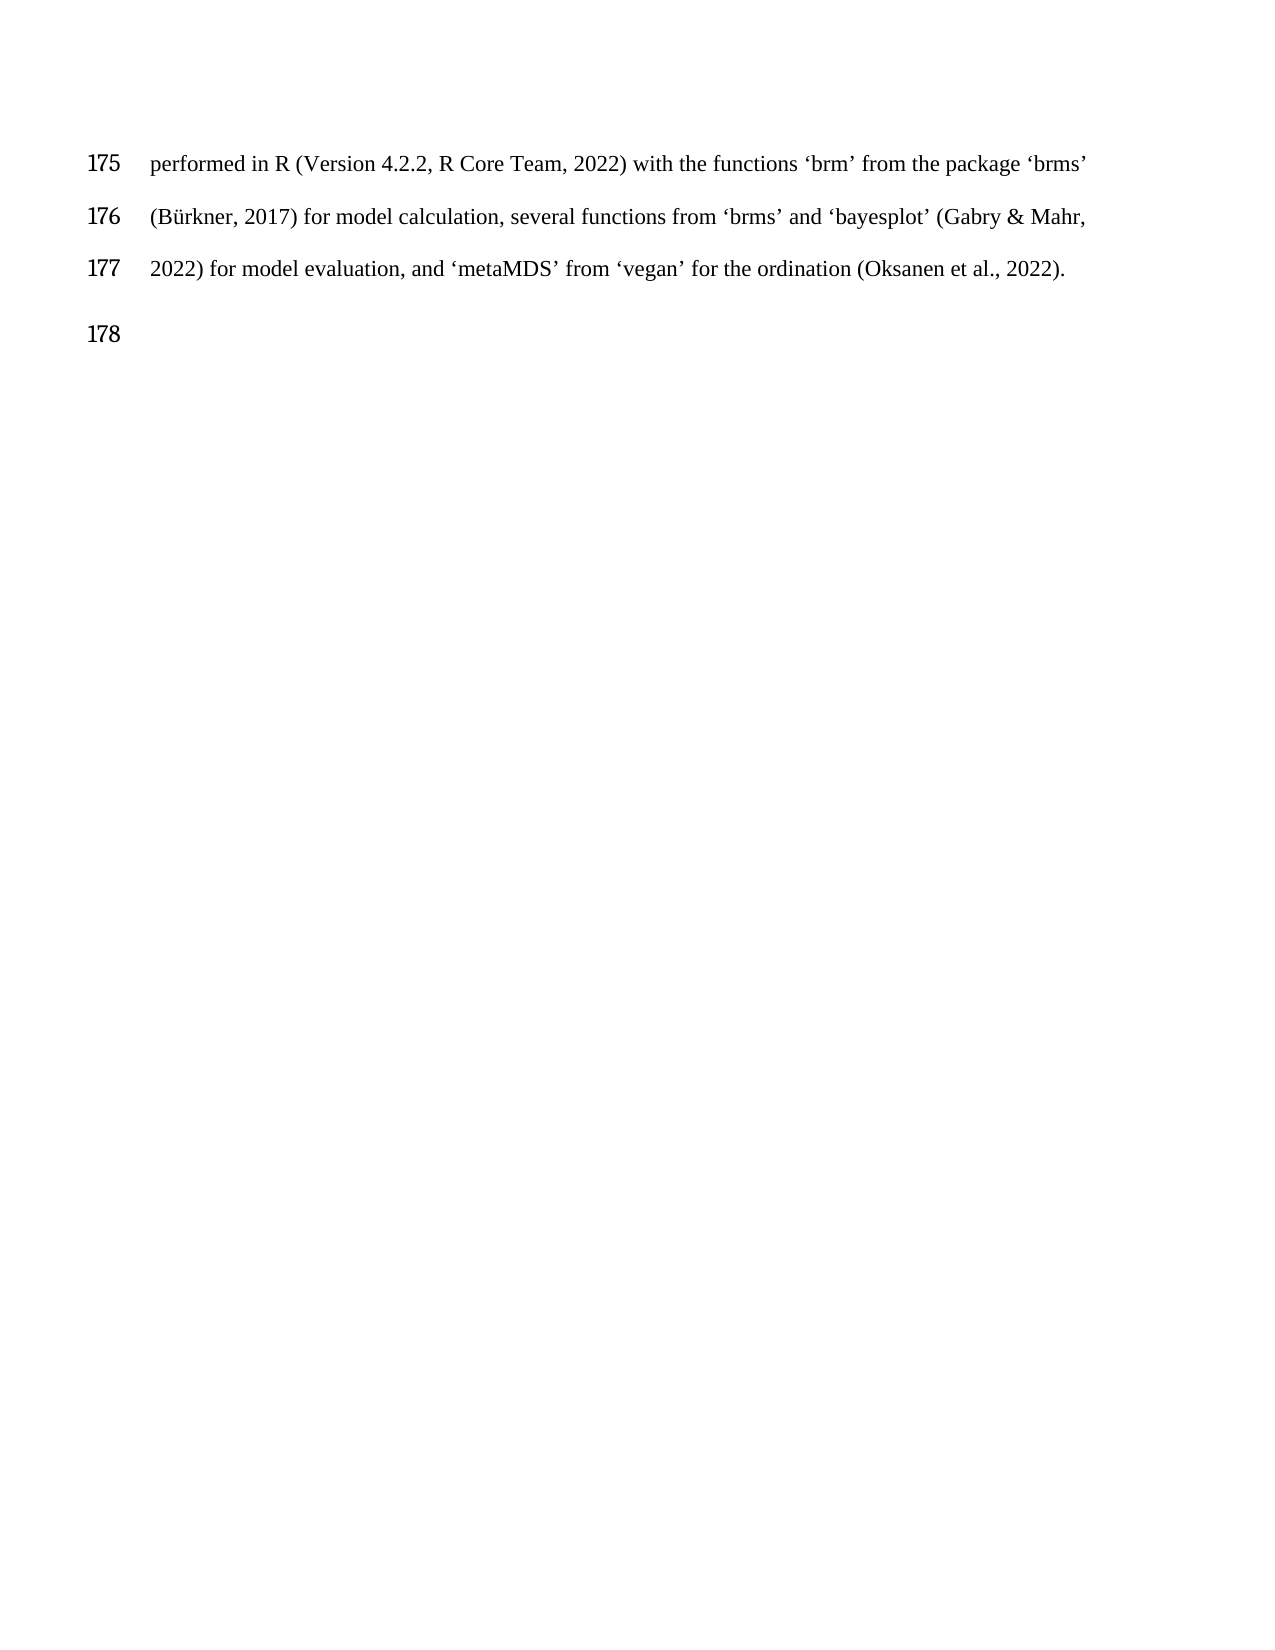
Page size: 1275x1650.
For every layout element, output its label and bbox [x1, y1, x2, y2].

text [150, 150, 1125, 282]
